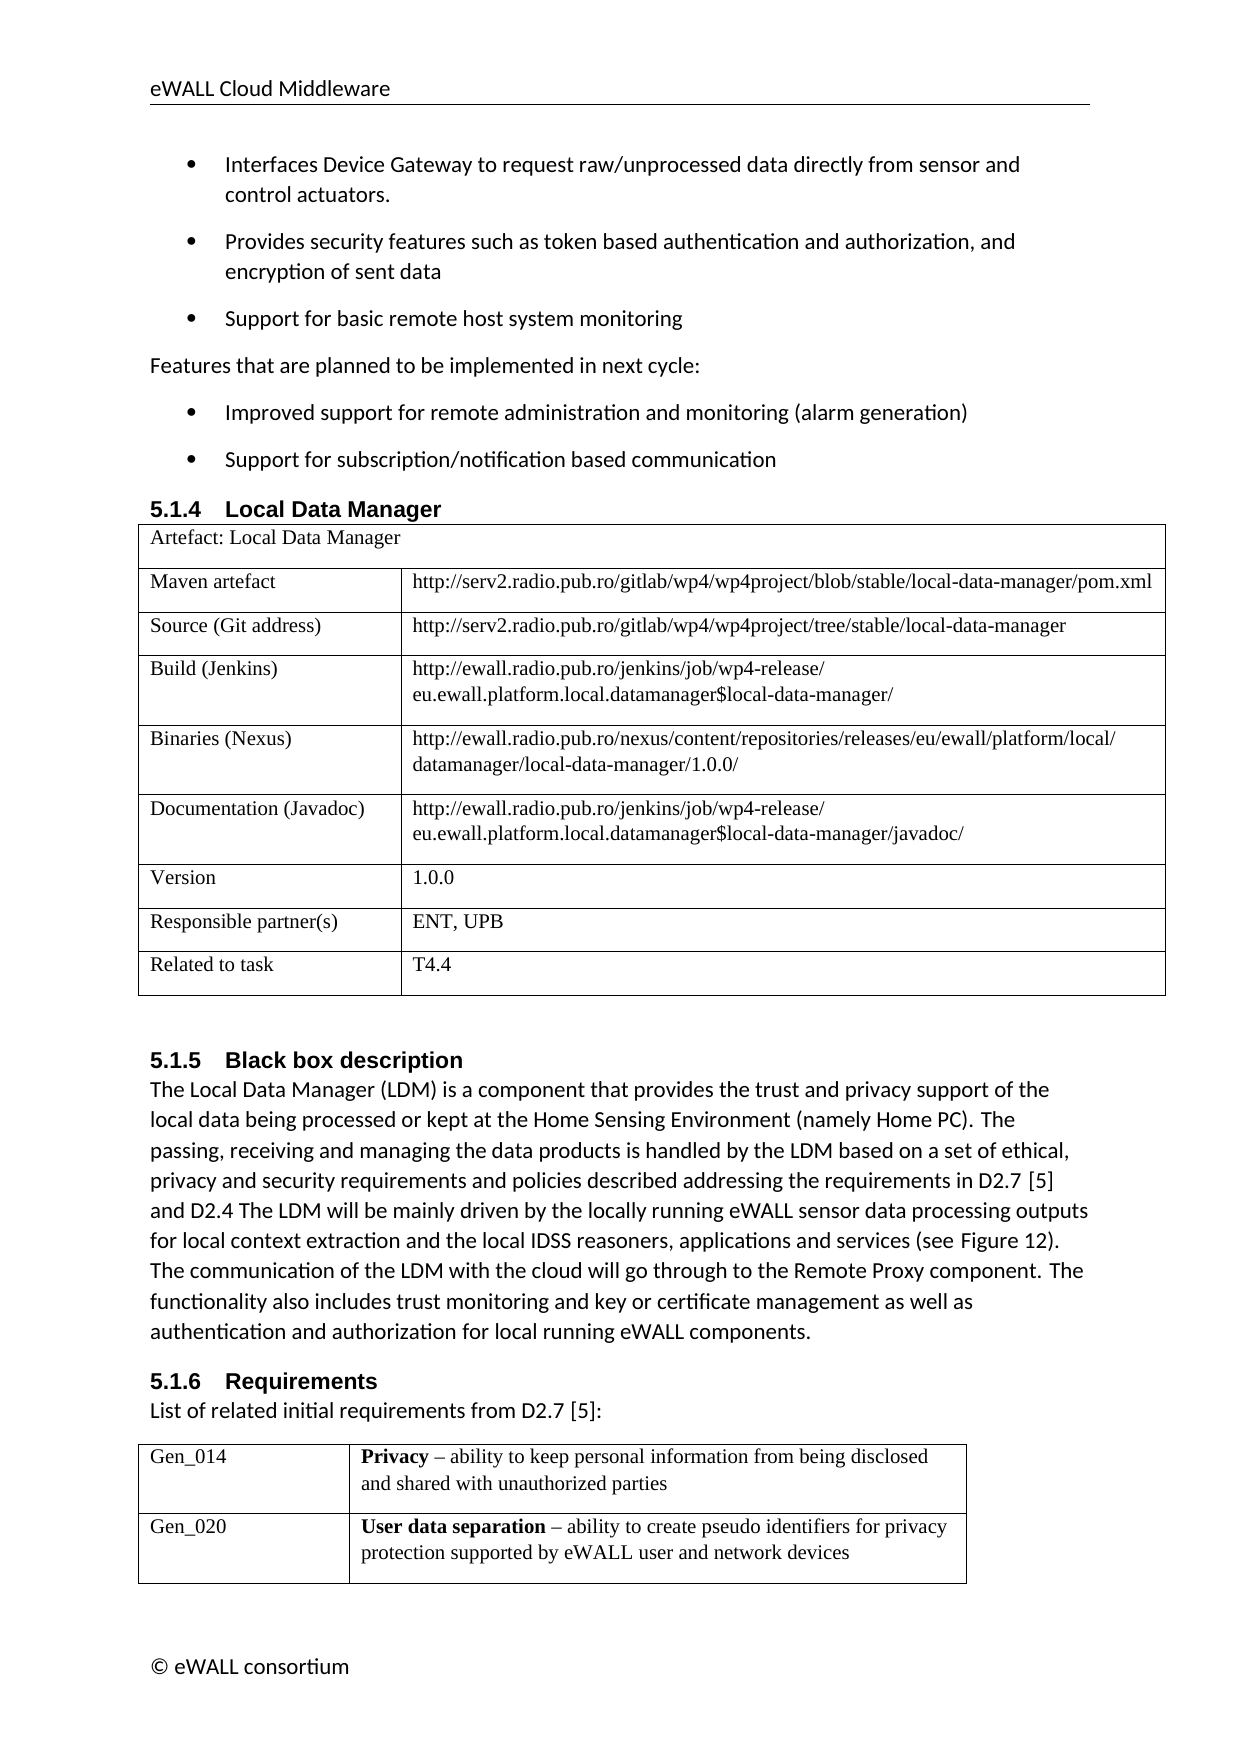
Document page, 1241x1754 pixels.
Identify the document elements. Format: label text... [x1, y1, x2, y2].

table_cell Maven artefact [139, 569, 401, 612]
table_cell 1.0.0 [402, 865, 1165, 908]
table_header Privacy – ability to keep personal information from being disclosed and shared with unauthorized parties [350, 1445, 966, 1513]
subtitle Local Data Manager [150, 496, 1090, 522]
list Interfaces Device Gateway to request raw/unprocessed data directly from sensor and control actuators. [187, 150, 1090, 208]
subtitle Black box description [150, 1047, 1090, 1073]
table_cell Version [139, 865, 401, 908]
text Features that are planned to be implemented in next cycle: [150, 351, 1090, 379]
table_cell User data separation – ability to create pseudo identifiers for privacy protection supported by eWALL user and network devices [350, 1514, 966, 1583]
table_cell Source (Git address) [139, 613, 401, 655]
table_cell Binaries (Nexus) [139, 726, 401, 794]
table_cell http://serv2.radio.pub.ro/gitlab/wp4/wp4project/tree/stable/local-data-manager [402, 613, 1165, 655]
table_cell Responsible partner(s) [139, 909, 401, 951]
list Improved support for remote administration and monitoring (alarm generation) [187, 398, 1090, 426]
subtitle Requirements [150, 1368, 1090, 1394]
table_cell T4.4 [402, 952, 1165, 995]
text The Local Data Manager (LDM) is a component that provides the trust and privacy support of the local data being processed or kept at the Home Sensing Environment (namely Home PC). The passing, receiving and managing the data products is handled by the LDM based on a set of ethical, privacy and security requirements and policies described addressing the requirements in D2.7 and D2.4 The LDM will be mainly driven by the locally running eWALL sensor data processing outputs for local context extraction and the local IDSS reasoners, applications and services (see Figure 12). The communication of the LDM with the cloud will go through to the Remote Proxy component. The functionality also includes trust monitoring and key or certificate management as well as authentication and authorization for local running eWALL components. [150, 1075, 1090, 1345]
table_cell http://ewall.radio.pub.ro/jenkins/job/wp4-release/eu.ewall.platform.local.datamanager$local-data-manager/javadoc/ [402, 795, 1165, 864]
table_cell http://ewall.radio.pub.ro/nexus/content/repositories/releases/eu/ewall/platform/local/datamanager/local-data-manager/1.0.0/ [402, 726, 1165, 794]
table_cell Documentation (Javadoc) [139, 795, 401, 864]
table_cell Gen_020 [139, 1514, 349, 1583]
table_cell Build (Jenkins) [139, 656, 401, 725]
list Support for subscription/notification based communication [187, 445, 1090, 473]
table_cell http://serv2.radio.pub.ro/gitlab/wp4/wp4project/blob/stable/local-data-manager/pom.xml [402, 569, 1165, 612]
table_cell ENT, UPB [402, 909, 1165, 951]
table_cell Related to task [139, 952, 401, 995]
list Provides security features such as token based authentication and authorization, and encryption of sent data [187, 227, 1090, 285]
list Support for basic remote host system monitoring [187, 304, 1090, 332]
table_header Gen_014 [139, 1445, 349, 1513]
table_cell http://ewall.radio.pub.ro/jenkins/job/wp4-release/eu.ewall.platform.local.datamanager$local-data-manager/ [402, 656, 1165, 725]
table_header Artefact: Local Data Manager [139, 525, 1165, 568]
text List of related initial requirements from D2.7 : [150, 1397, 1090, 1424]
